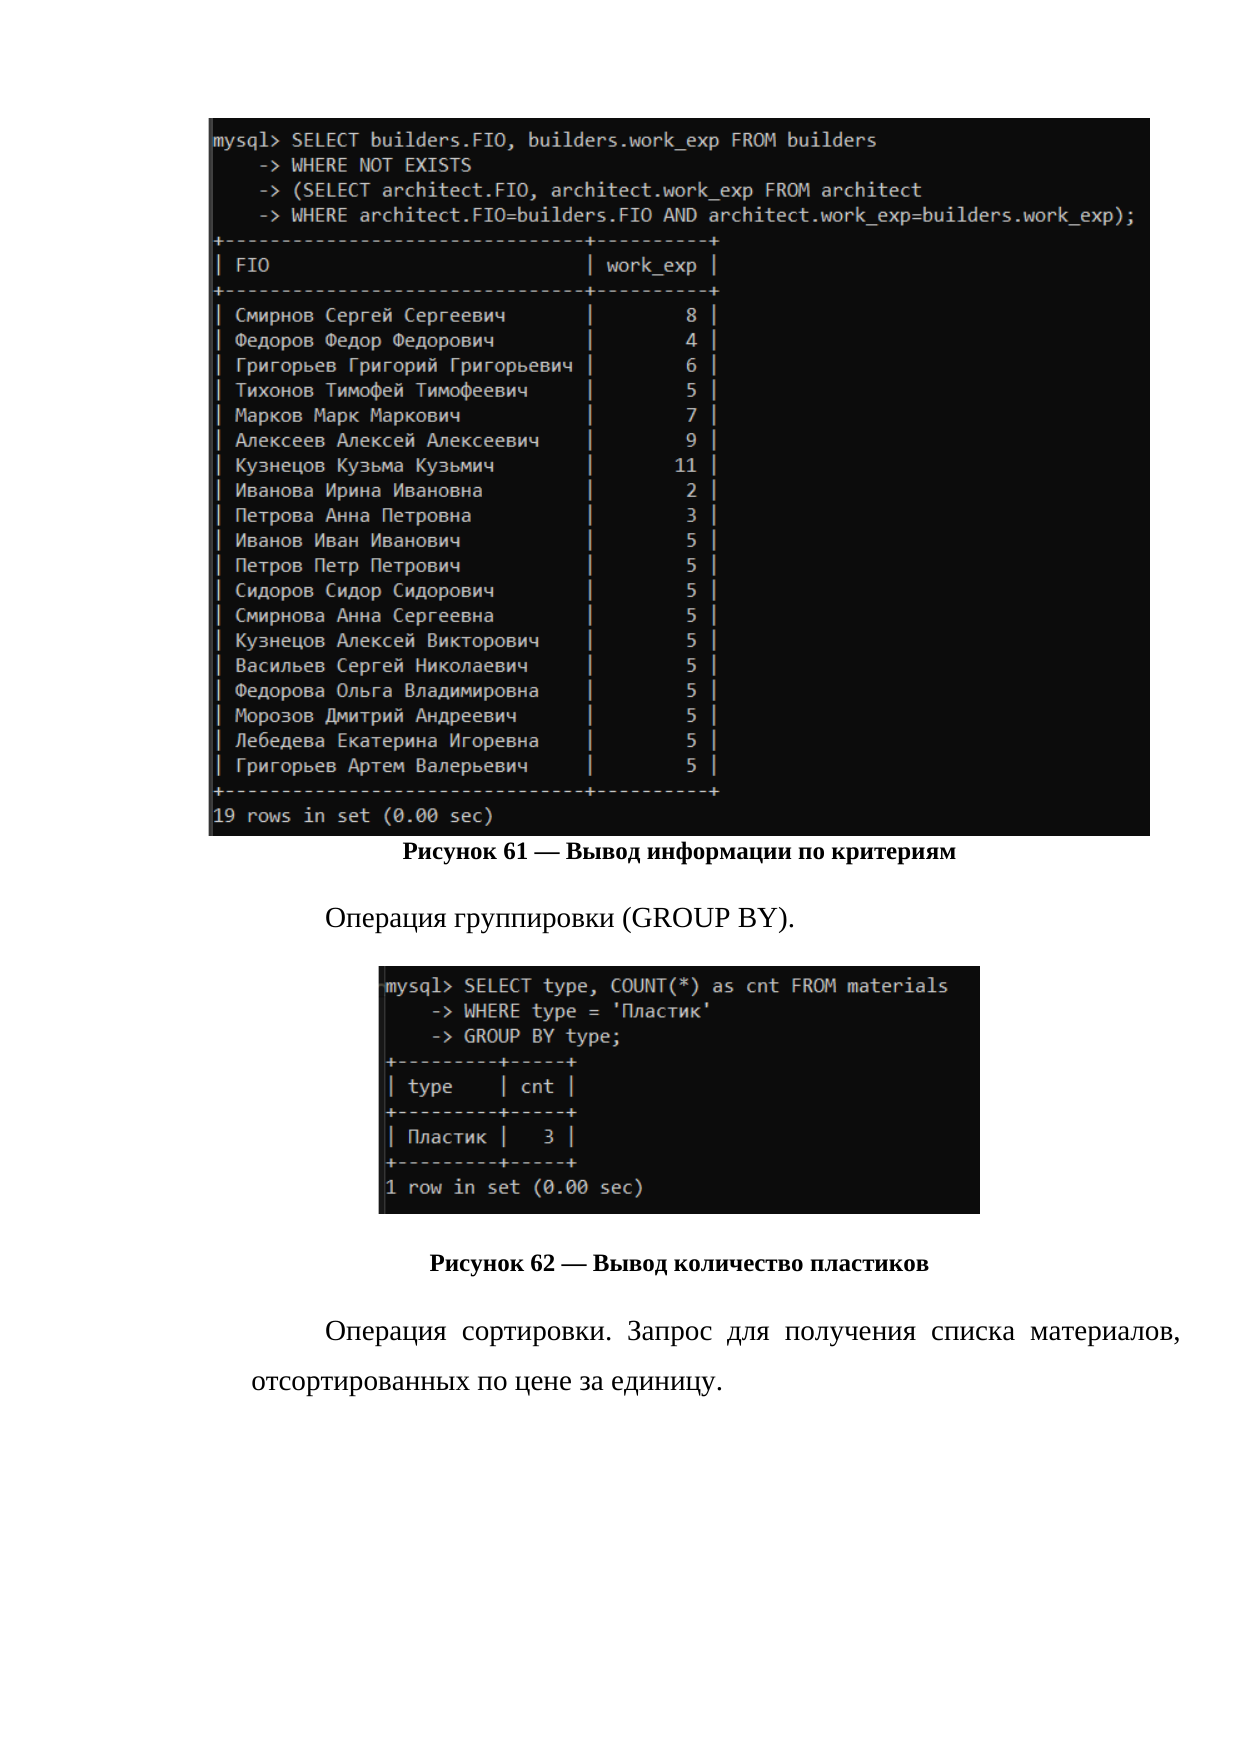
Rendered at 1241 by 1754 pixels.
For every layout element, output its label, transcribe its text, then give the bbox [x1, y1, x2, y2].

text Рисунок 61 — Вывод информации по критериям [177, 836, 1181, 864]
text Рисунок 62 — Вывод количество пластиков [177, 1248, 1181, 1277]
picture [208, 118, 1150, 836]
picture [378, 966, 980, 1214]
text Операция группировки (GROUP BY). [251, 900, 1181, 933]
text Операция сортировки. Запрос для получения списка материалов, отсортированных по цене за единицу. [251, 1313, 1181, 1397]
